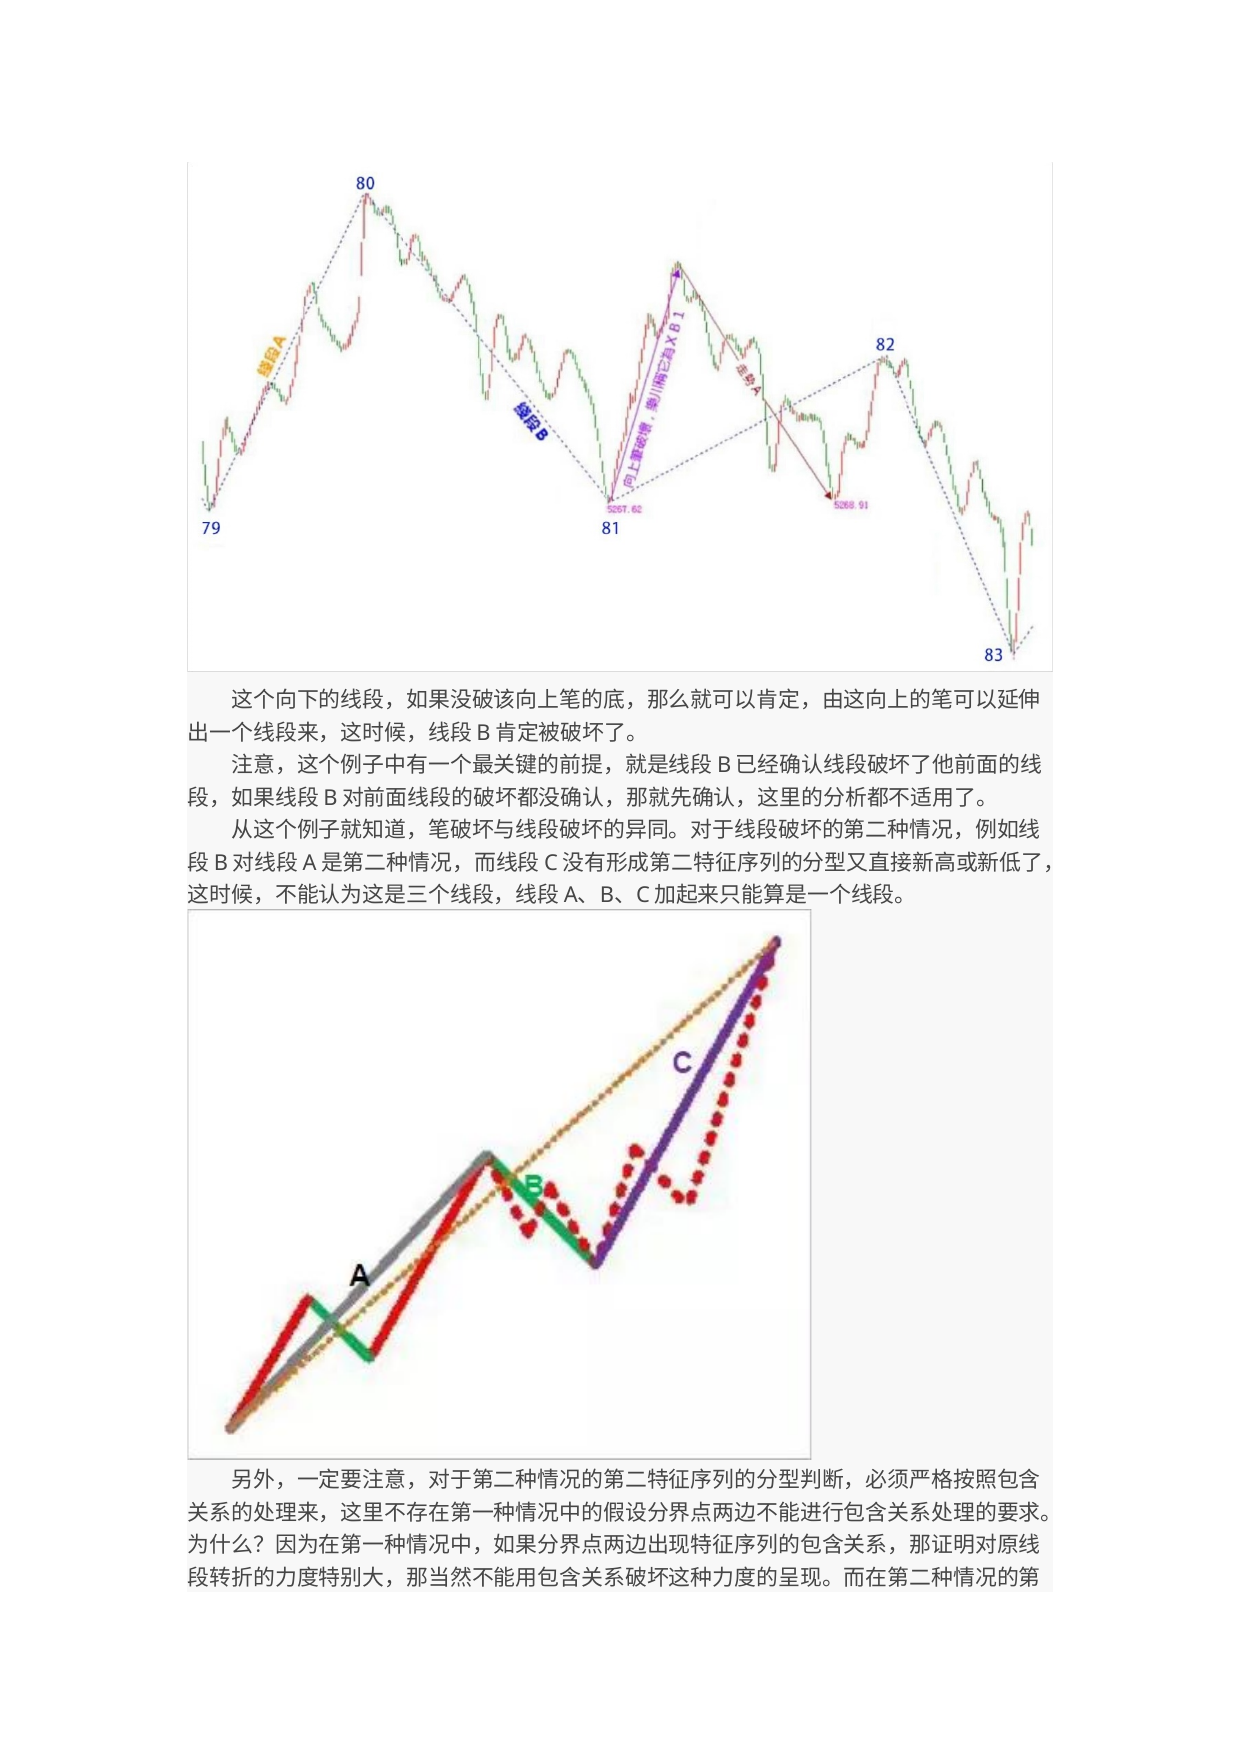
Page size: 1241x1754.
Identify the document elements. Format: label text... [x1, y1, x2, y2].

text 从这个例子就知道，笔破坏与线段破坏的异同。对于线段破坏的第二种情况，例如线段B对线段A是第二种情况，而线段C没有形成第二特征序列的分型又直接新高或新低了，这时候，不能认为这是三个线段，线段A、B、C加起来只能算是一个线段。 [187, 812, 1053, 909]
picture [187, 162, 1053, 672]
text 这个向下的线段，如果没破该向上笔的底，那么就可以肯定，由这向上的笔可以延伸出一个线段来，这时候，线段B肯定被破坏了。 [187, 682, 1053, 747]
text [187, 1462, 1053, 1592]
picture [187, 909, 812, 1460]
text 注意，这个例子中有一个最关键的前提，就是线段B已经确认线段破坏了他前面的线段，如果线段B对前面线段的破坏都没确认，那就先确认，这里的分析都不适用了。 [187, 747, 1053, 812]
